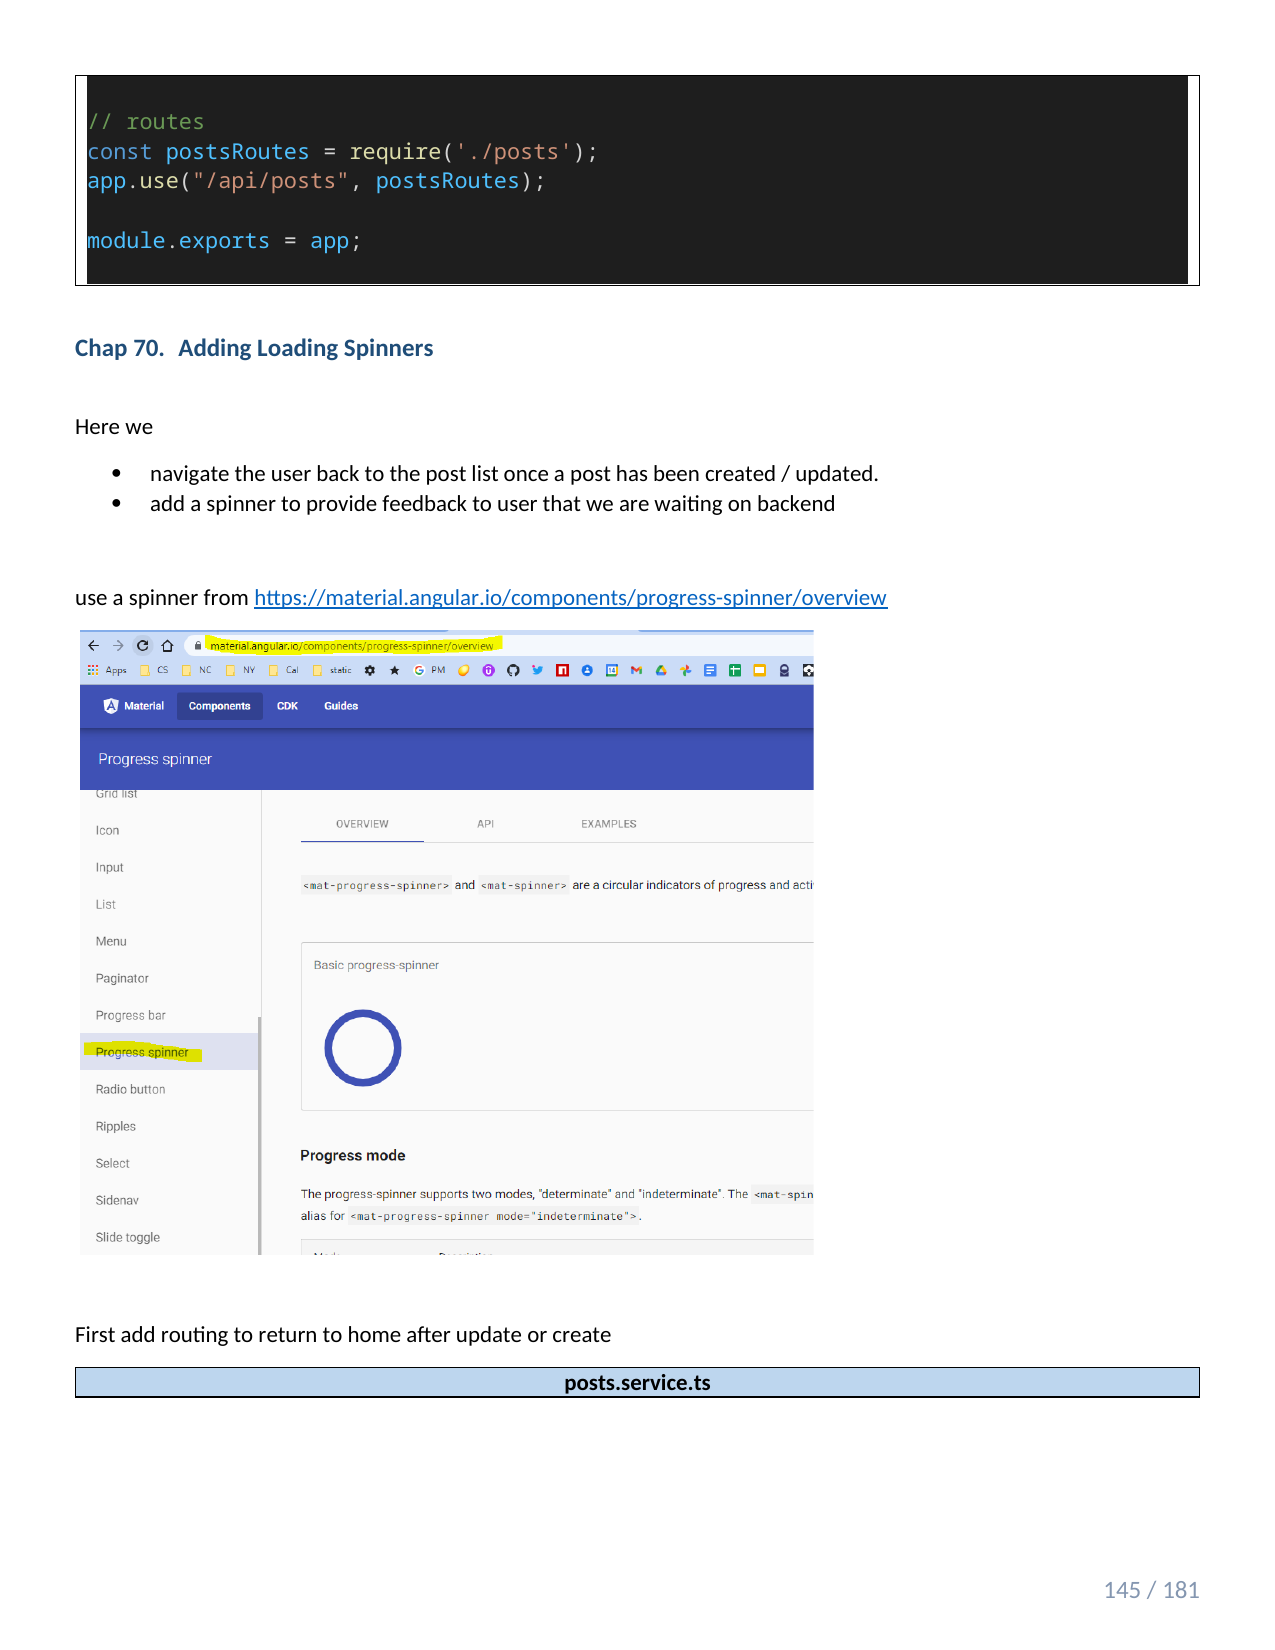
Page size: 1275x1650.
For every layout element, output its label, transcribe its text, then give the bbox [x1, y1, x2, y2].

picture [80, 630, 814, 1255]
text use a spinner from https://material.angular.io/components/progress-spinner/overview [75, 583, 1200, 611]
text Here we [75, 412, 1200, 440]
subtitle Adding Loading Spinners [75, 332, 1200, 363]
list navigate the user back to the post list once a post has been created / updated. [112, 459, 1200, 487]
table_header posts.service.ts [76, 1368, 1199, 1396]
text First add routing to return to home after update or create [75, 1320, 1200, 1348]
list add a spinner to provide feedback to user that we are waiting on backend [112, 489, 1200, 517]
